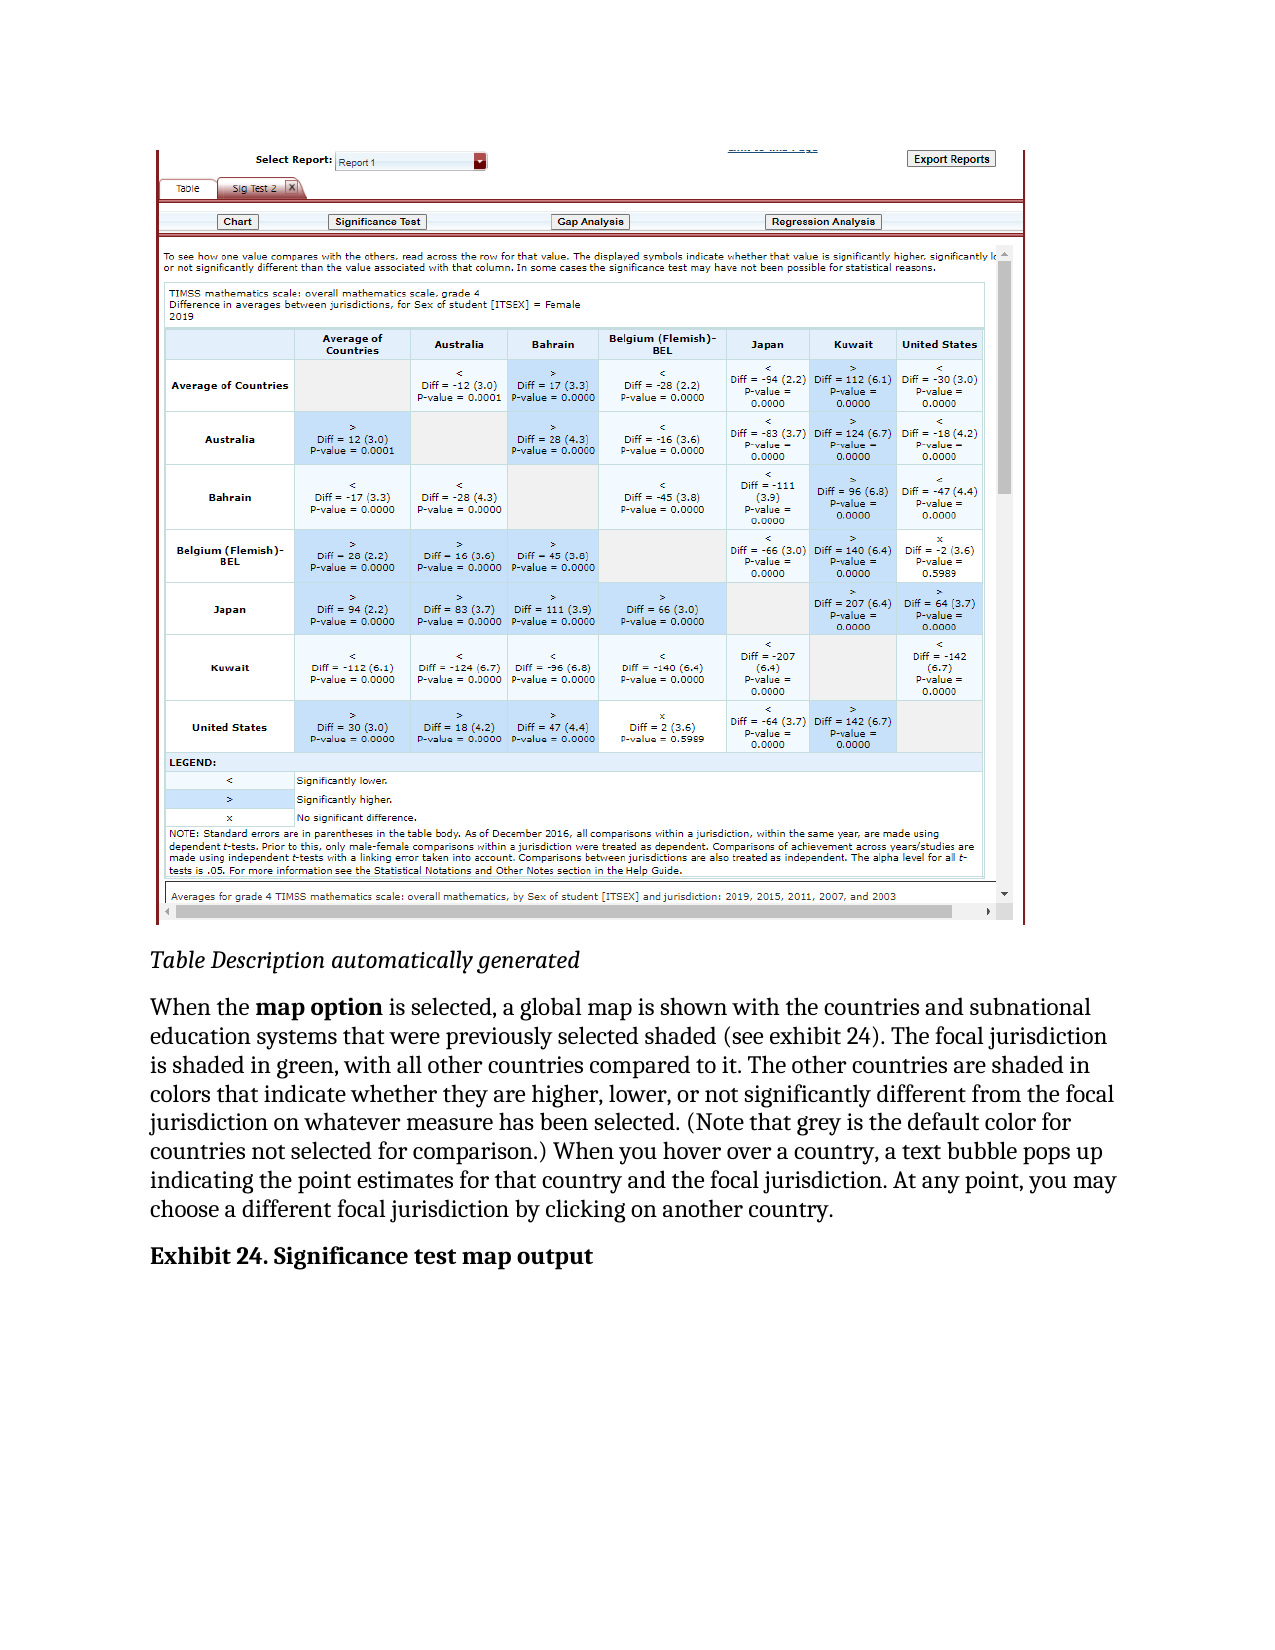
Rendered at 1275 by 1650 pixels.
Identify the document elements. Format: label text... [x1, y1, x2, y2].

text Exhibit 24. Significance test map output [150, 1242, 1125, 1271]
text When the map option is selected, a global map is shown with the countries and subnational education systems that were previously selected shaded (see exhibit 24). The focal jurisdiction is shaded in green, with all other countries compared to it. The other countries are shaded in colors that indicate whether they are higher, lower, or not significantly different from the focal jurisdiction on whatever measure has been selected. (Note that grey is the default color for countries not selected for comparison.) When you hover over a country, a text bubble pops up indicating the point estimates for that country and the focal jurisdiction. At any point, you may choose a different focal jurisdiction by clicking on another country. [150, 993, 1125, 1223]
picture [150, 150, 1025, 925]
text Table Description automatically generated [150, 946, 1125, 974]
